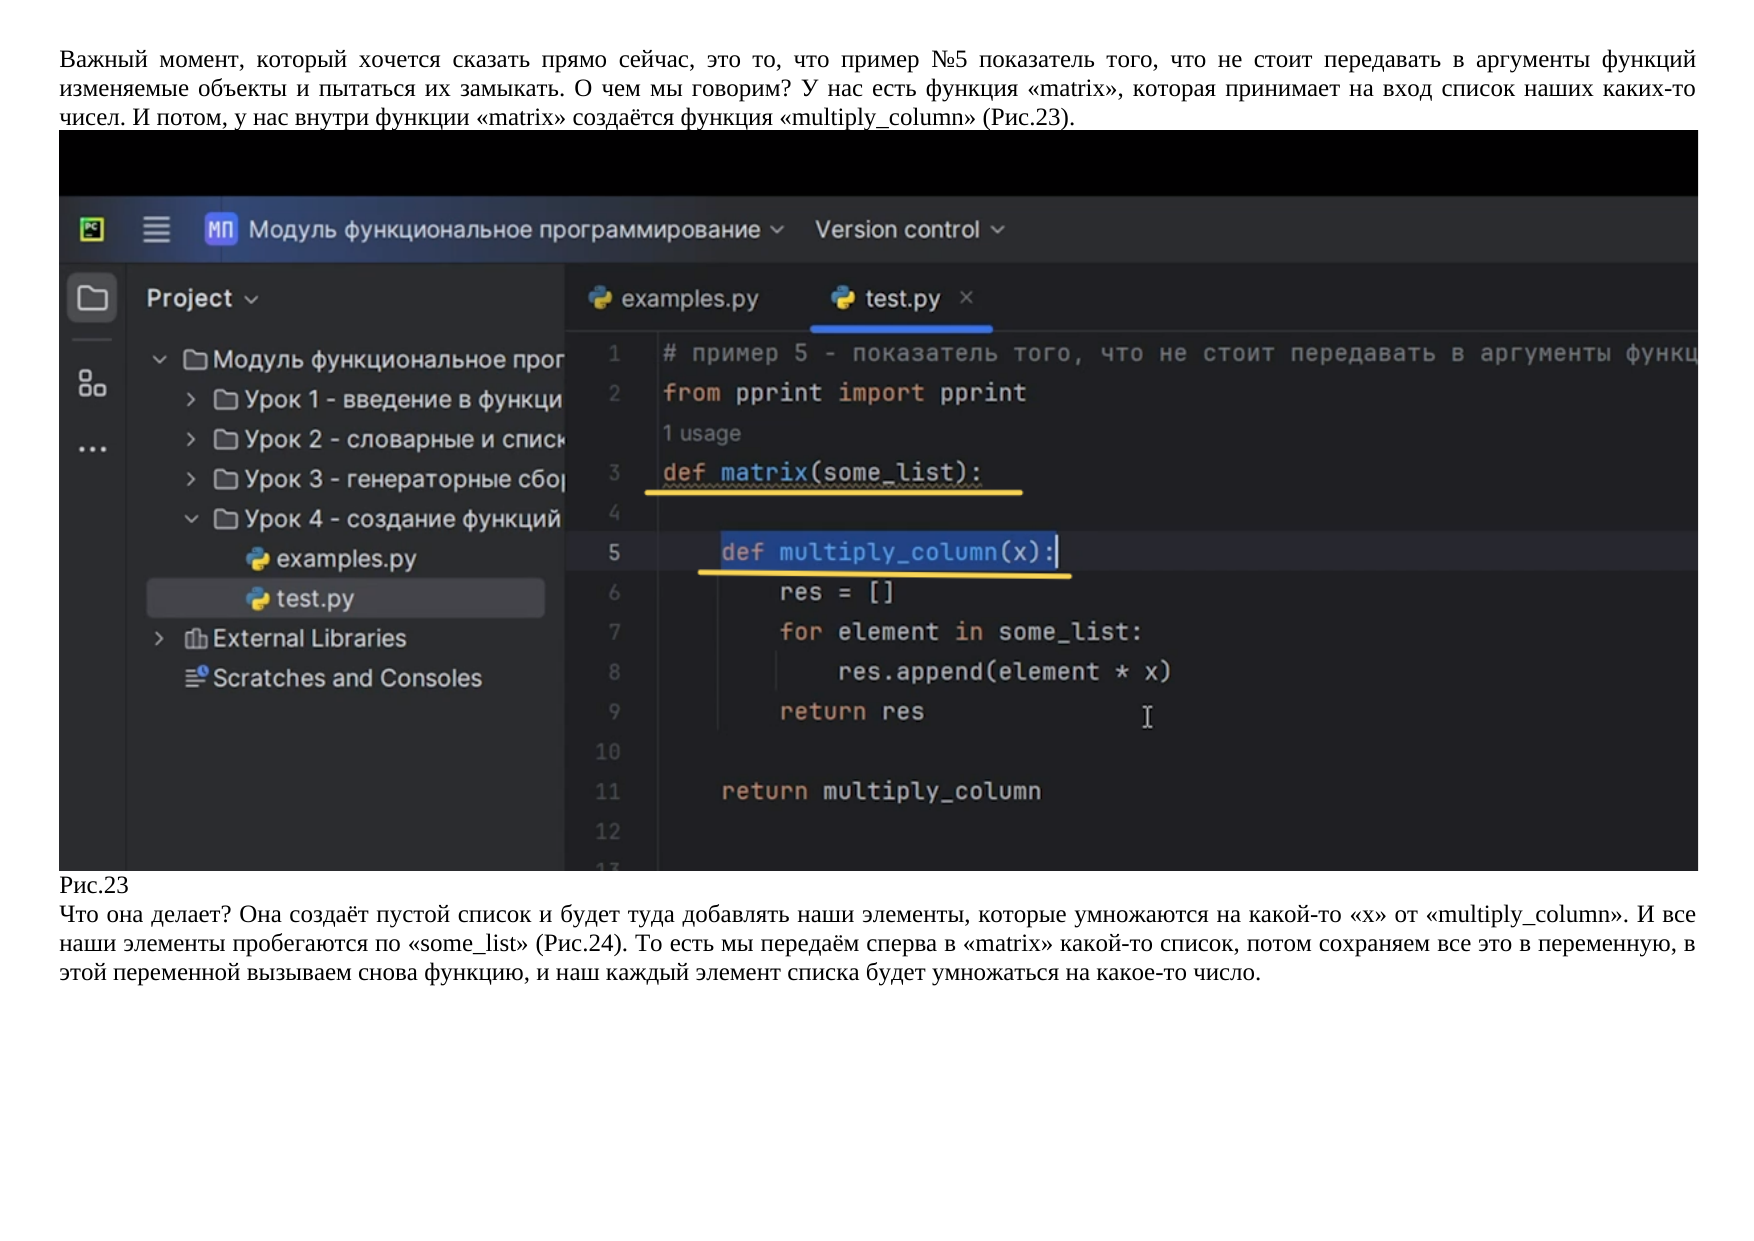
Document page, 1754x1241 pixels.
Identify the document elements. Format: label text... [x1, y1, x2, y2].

picture [59, 130, 1699, 871]
text Что она делает? Она создаёт пустой список и будет туда добавлять наши элементы, которые умножаются на какой-то «x» от «multiply_column». И все наши элементы пробегаются по «some_list» (Рис.24). То есть мы передаём сперва в «matrix» какой-то список, потом сохраняем все это в переменную, в этой переменной вызываем снова функцию, и наш каждый элемент списка будет умножаться на какое-то число. [59, 899, 1698, 986]
text Рис.23 [59, 871, 1698, 899]
text Важный момент, который хочется сказать прямо сейчас, это то, что пример №5 показатель того, что не стоит передавать в аргументы функций изменяемые объекты и пытаться их замыкать. О чем мы говорим? У нас есть функция «matrix», которая принимает на вход список наших каких-то чисел. И потом, у нас внутри функции «matrix» создаётся функция «multiply_column» (Рис.23). [59, 44, 1698, 130]
